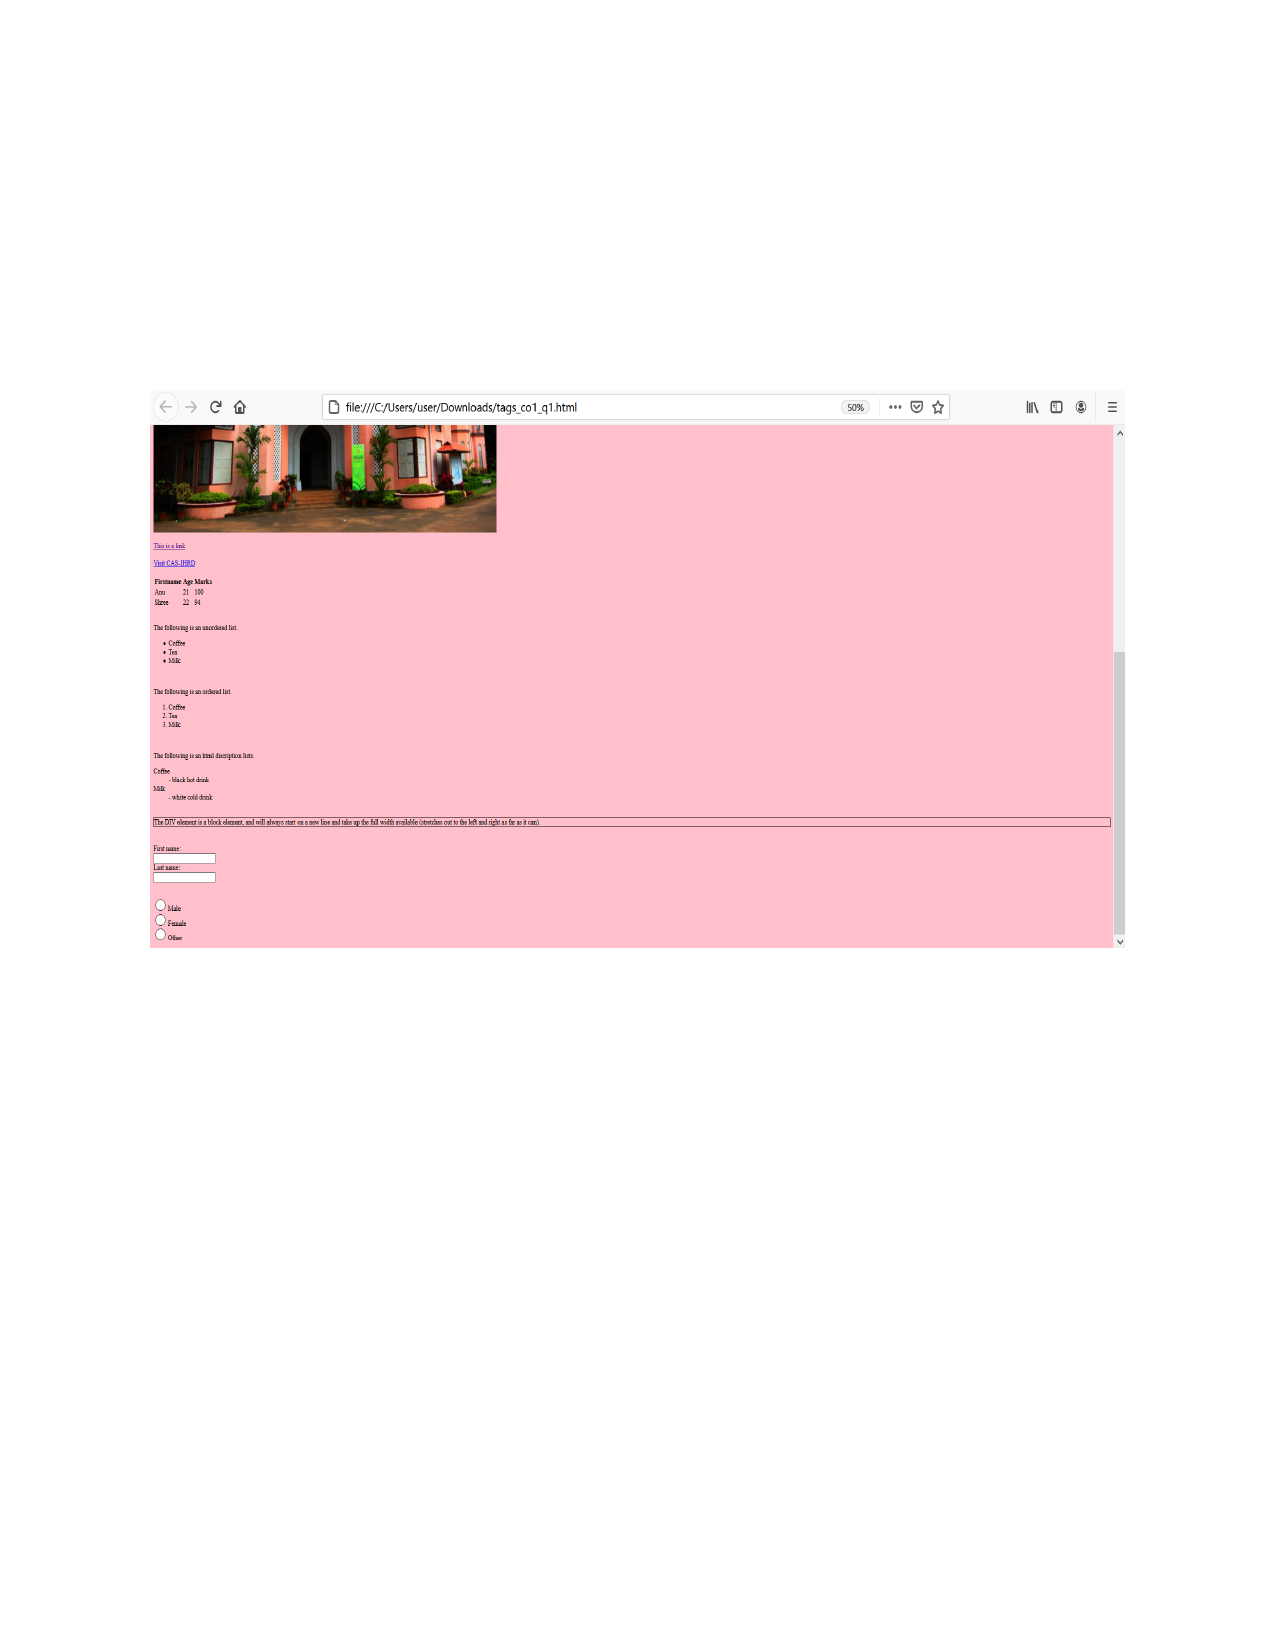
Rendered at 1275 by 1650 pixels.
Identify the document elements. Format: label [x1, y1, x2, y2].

picture [150, 390, 1125, 948]
